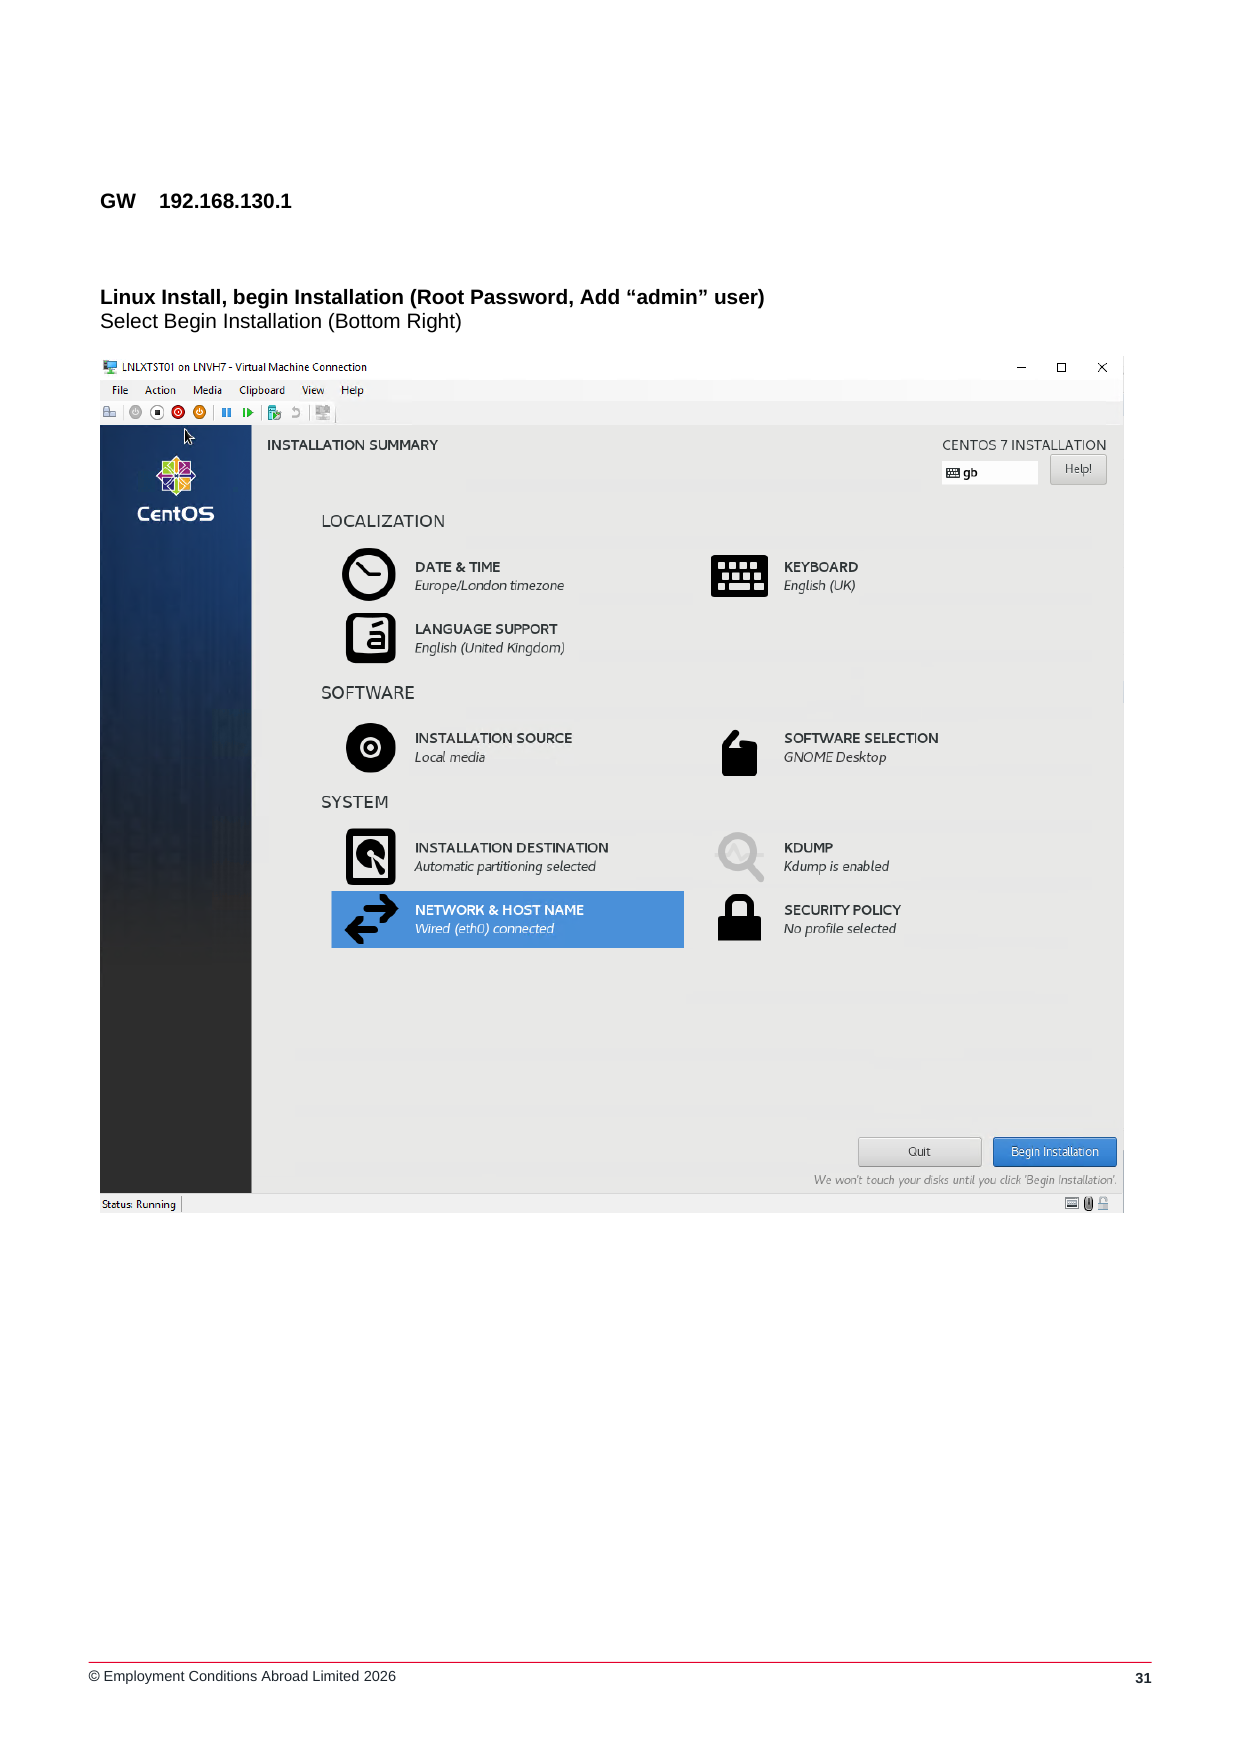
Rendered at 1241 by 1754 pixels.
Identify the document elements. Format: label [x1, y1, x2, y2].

picture [100, 356, 1124, 1213]
table_header [89, 189, 1152, 1643]
